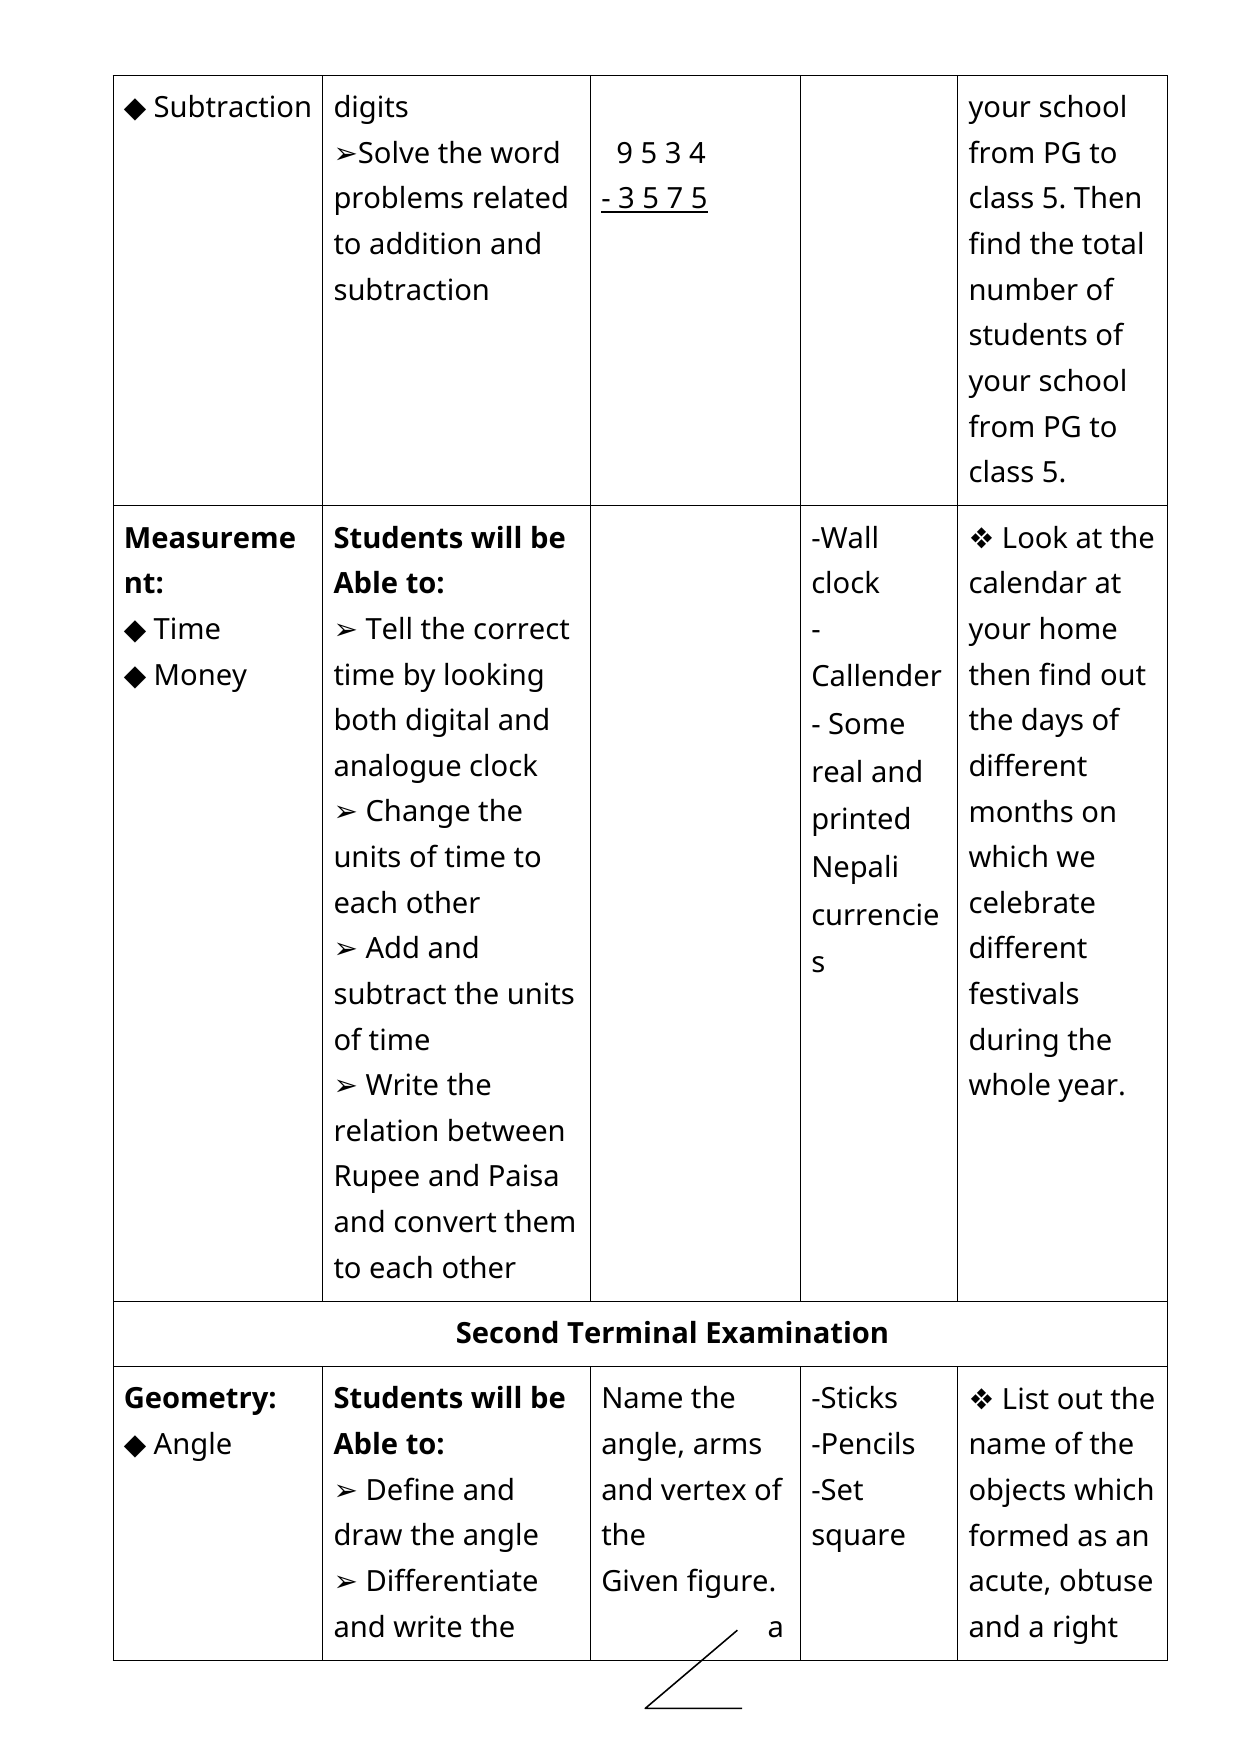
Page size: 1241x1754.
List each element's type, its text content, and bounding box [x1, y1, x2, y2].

table_cell Measurement: ◆ Time ◆ Money [114, 506, 322, 1301]
table_cell Geometry: ◆ Angle [114, 1367, 322, 1660]
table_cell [323, 76, 590, 505]
table_cell -Wall clock - Callender - Some real and printed Nepali currencies [801, 506, 957, 1301]
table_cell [801, 1367, 957, 1660]
table_cell [591, 506, 800, 1301]
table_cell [323, 1367, 590, 1660]
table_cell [591, 1367, 800, 1660]
table_cell ❖ Look at the calendar at your home then find out the days of different months on which we celebrate different festivals during the whole year. [958, 506, 1167, 1301]
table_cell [801, 76, 957, 505]
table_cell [114, 76, 322, 505]
table_cell Students will be Able to: ➢ Tell the correct time by looking both digital and analogue clock ➢ Change the units of time to each other ➢ Add and subtract the units of time ➢ Write the relation between Rupee and Paisa and convert them to each other [323, 506, 590, 1301]
table_cell Second Terminal Examination [114, 1302, 1167, 1366]
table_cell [958, 1367, 1167, 1660]
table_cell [591, 76, 800, 505]
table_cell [958, 76, 1167, 505]
